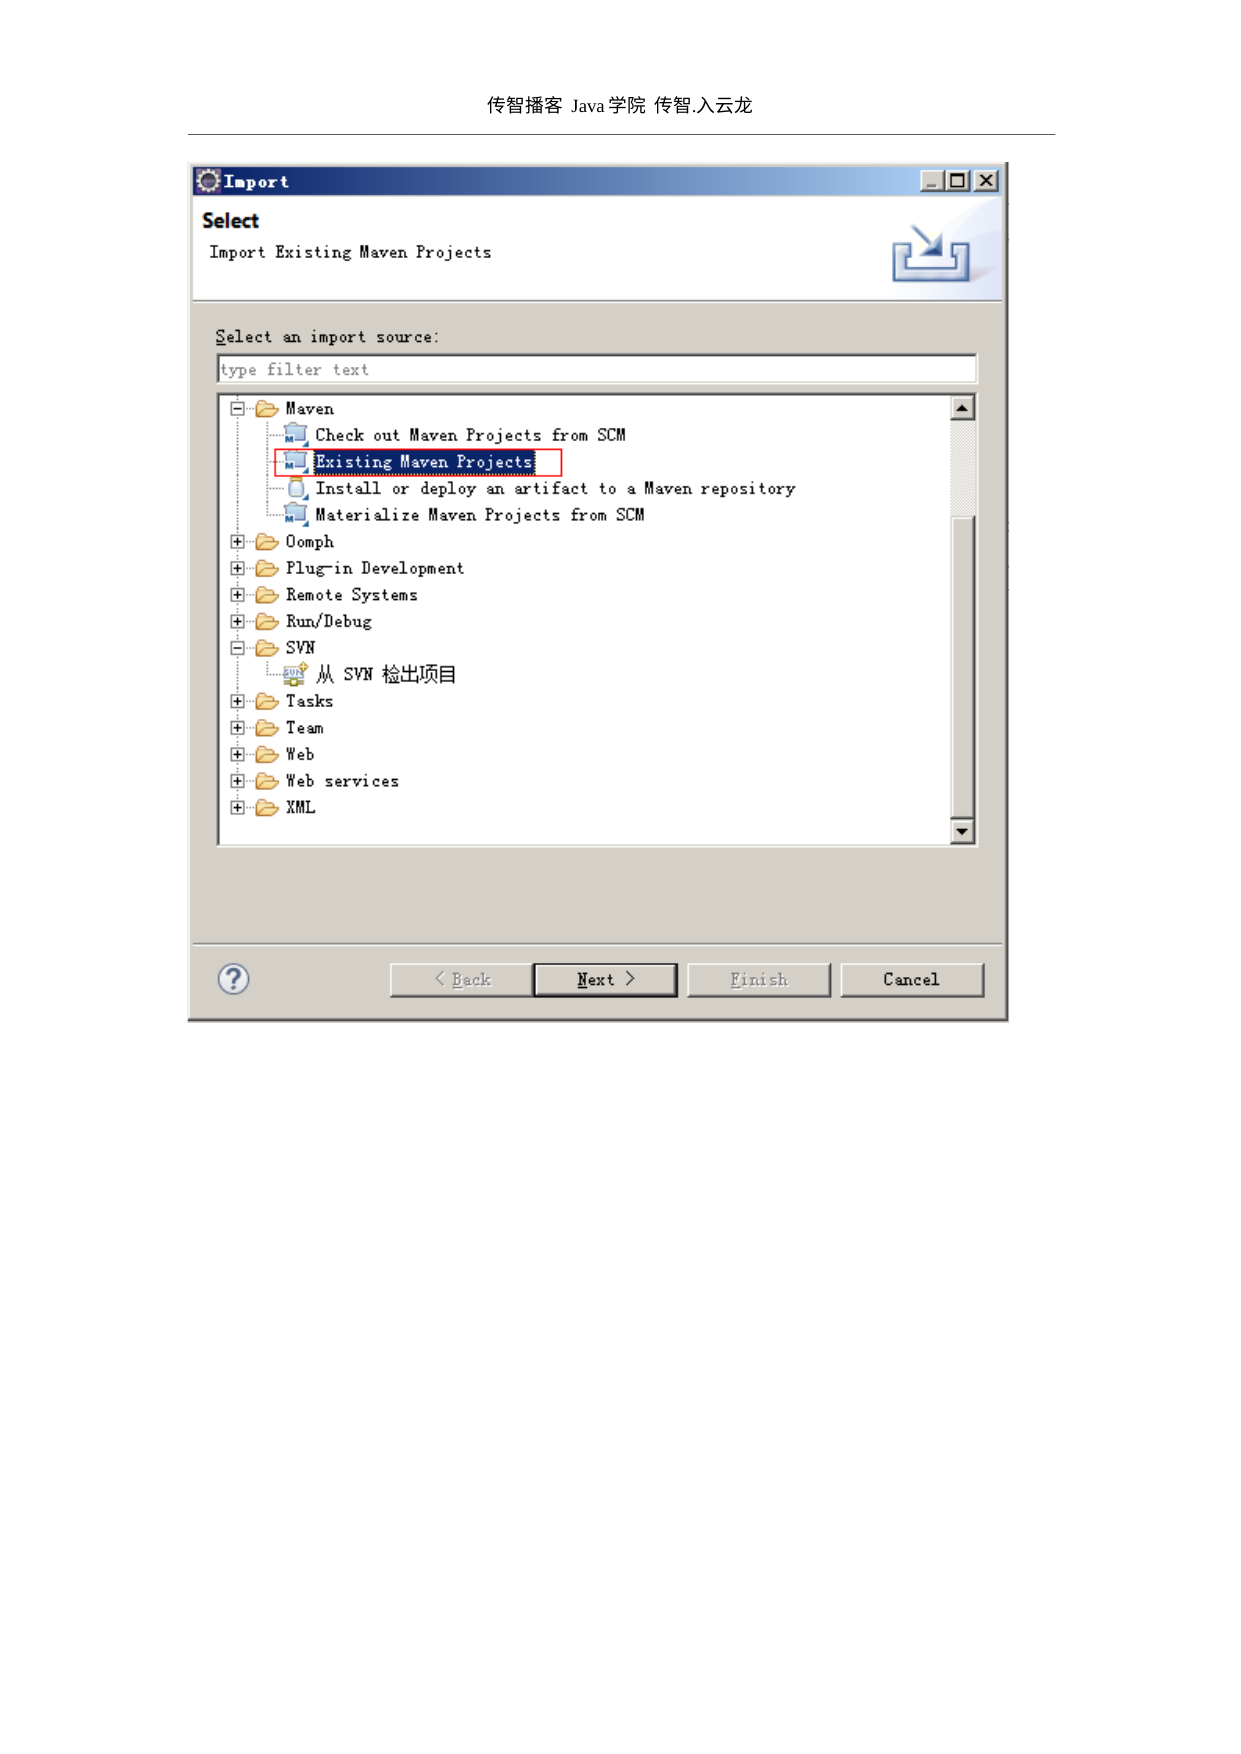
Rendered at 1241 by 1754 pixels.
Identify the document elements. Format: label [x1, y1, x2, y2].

picture [187, 162, 1010, 1023]
